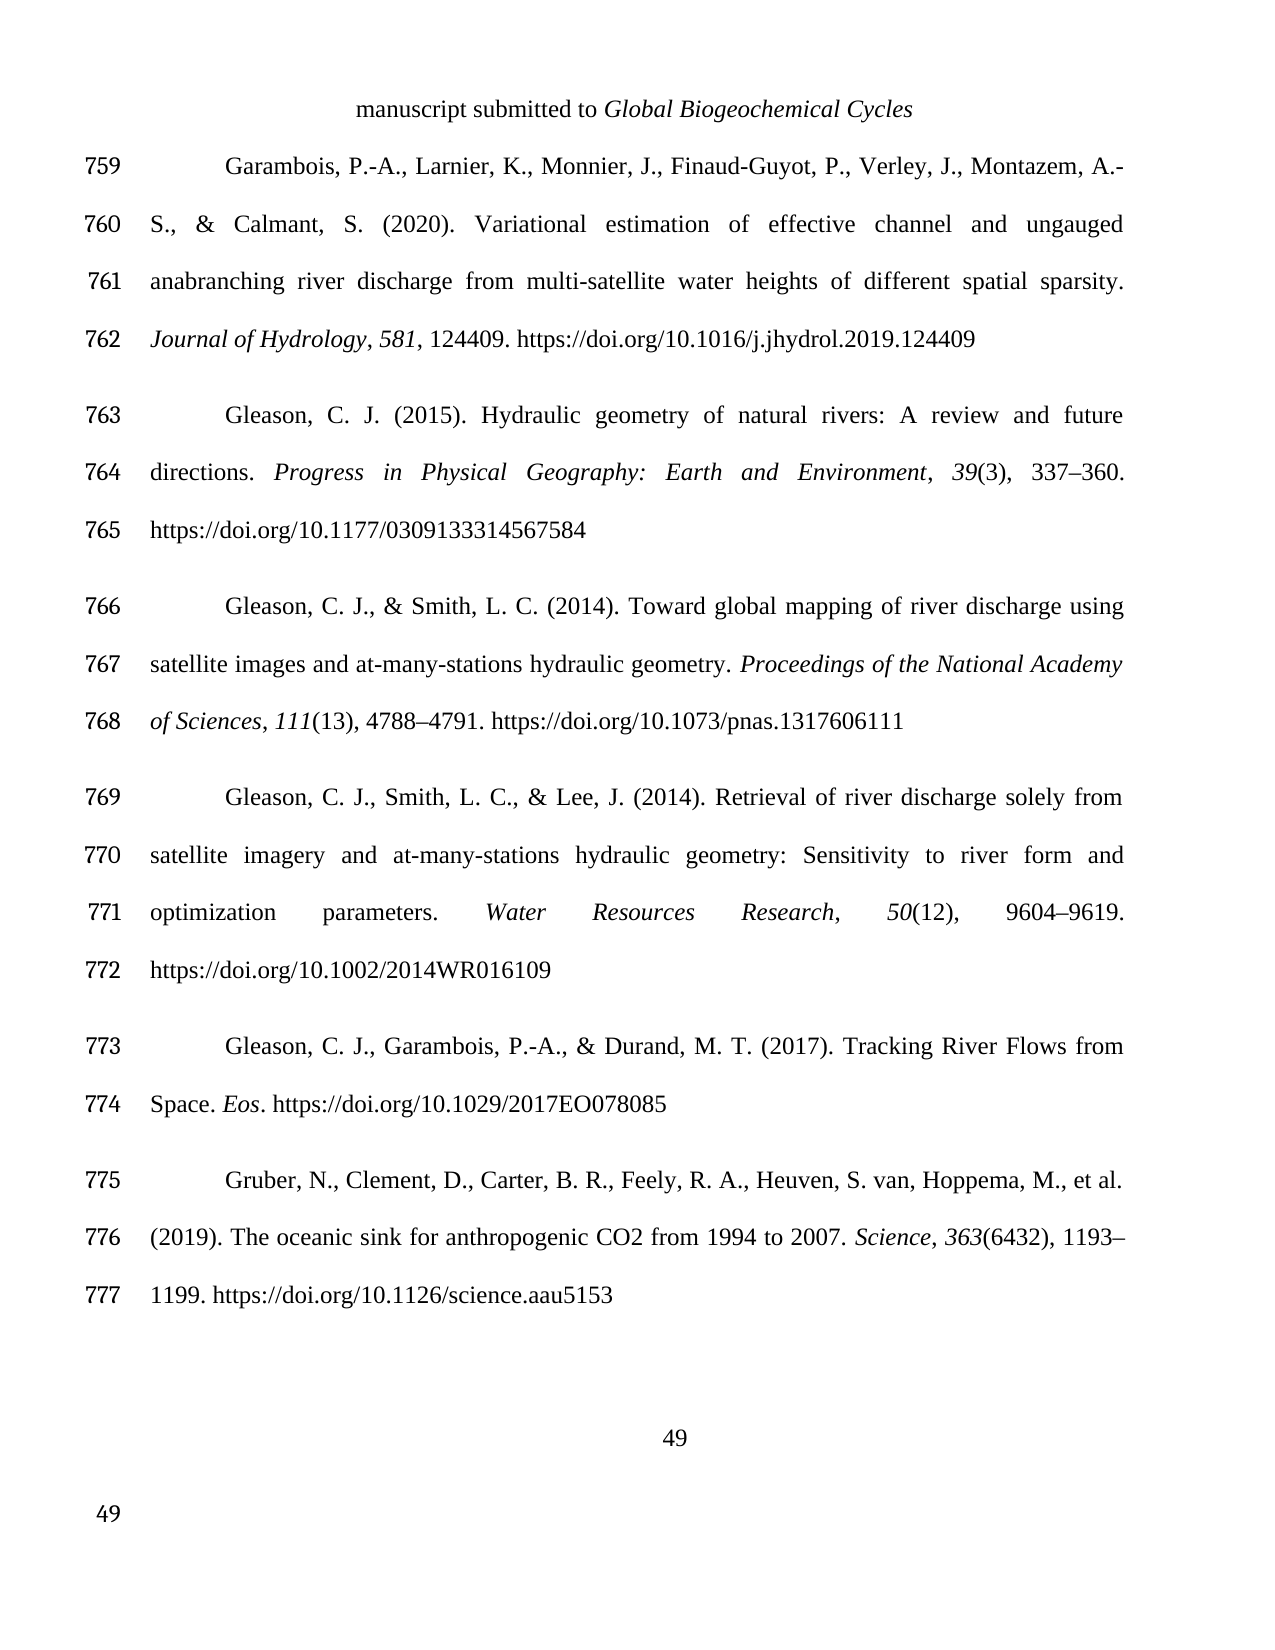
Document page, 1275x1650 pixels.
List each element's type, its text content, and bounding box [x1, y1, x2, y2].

text Gleason, C. J., & Smith, L. C. (2014). Toward global mapping of river discharge using satellite images and at-many-stations hydraulic geometry. Proceedings of the National Academy of Sciences, 111(13), 4788–4791. https://doi.org/10.1073/pnas.1317606111 [150, 591, 1125, 735]
text Gruber, N., Clement, D., Carter, B. R., Feely, R. A., Heuven, S. van, Hoppema, M., et al. (2019). The oceanic sink for anthropogenic CO2 from 1994 to 2007. Science, 363(6432), 1193–1199. https://doi.org/10.1126/science.aau5153 [150, 1165, 1125, 1309]
text Gleason, C. J. (2015). Hydraulic geometry of natural rivers: A review and future directions. Progress in Physical Geography: Earth and Environment, 39(3), 337–360. https://doi.org/10.1177/0309133314567584 [150, 400, 1125, 544]
text Gleason, C. J., Garambois, P.-A., & Durand, M. T. (2017). Tracking River Flows from Space. Eos. https://doi.org/10.1029/2017EO078085 [150, 1031, 1125, 1117]
text Garambois, P.-A., Larnier, K., Monnier, J., Finaud-Guyot, P., Verley, J., Montazem, A.-S., & Calmant, S. (2020). Variational estimation of effective channel and ungauged anabranching river discharge from multi-satellite water heights of different spatial sparsity. Journal of Hydrology, 581, 124409. https://doi.org/10.1016/j.jhydrol.2019.124409 [150, 151, 1125, 352]
text Gleason, C. J., Smith, L. C., & Lee, J. (2014). Retrieval of river discharge solely from satellite imagery and at-many-stations hydraulic geometry: Sensitivity to river form and optimization parameters. Water Resources Research, 50(12), 9604–9619. https://doi.org/10.1002/2014WR016109 [150, 782, 1125, 984]
